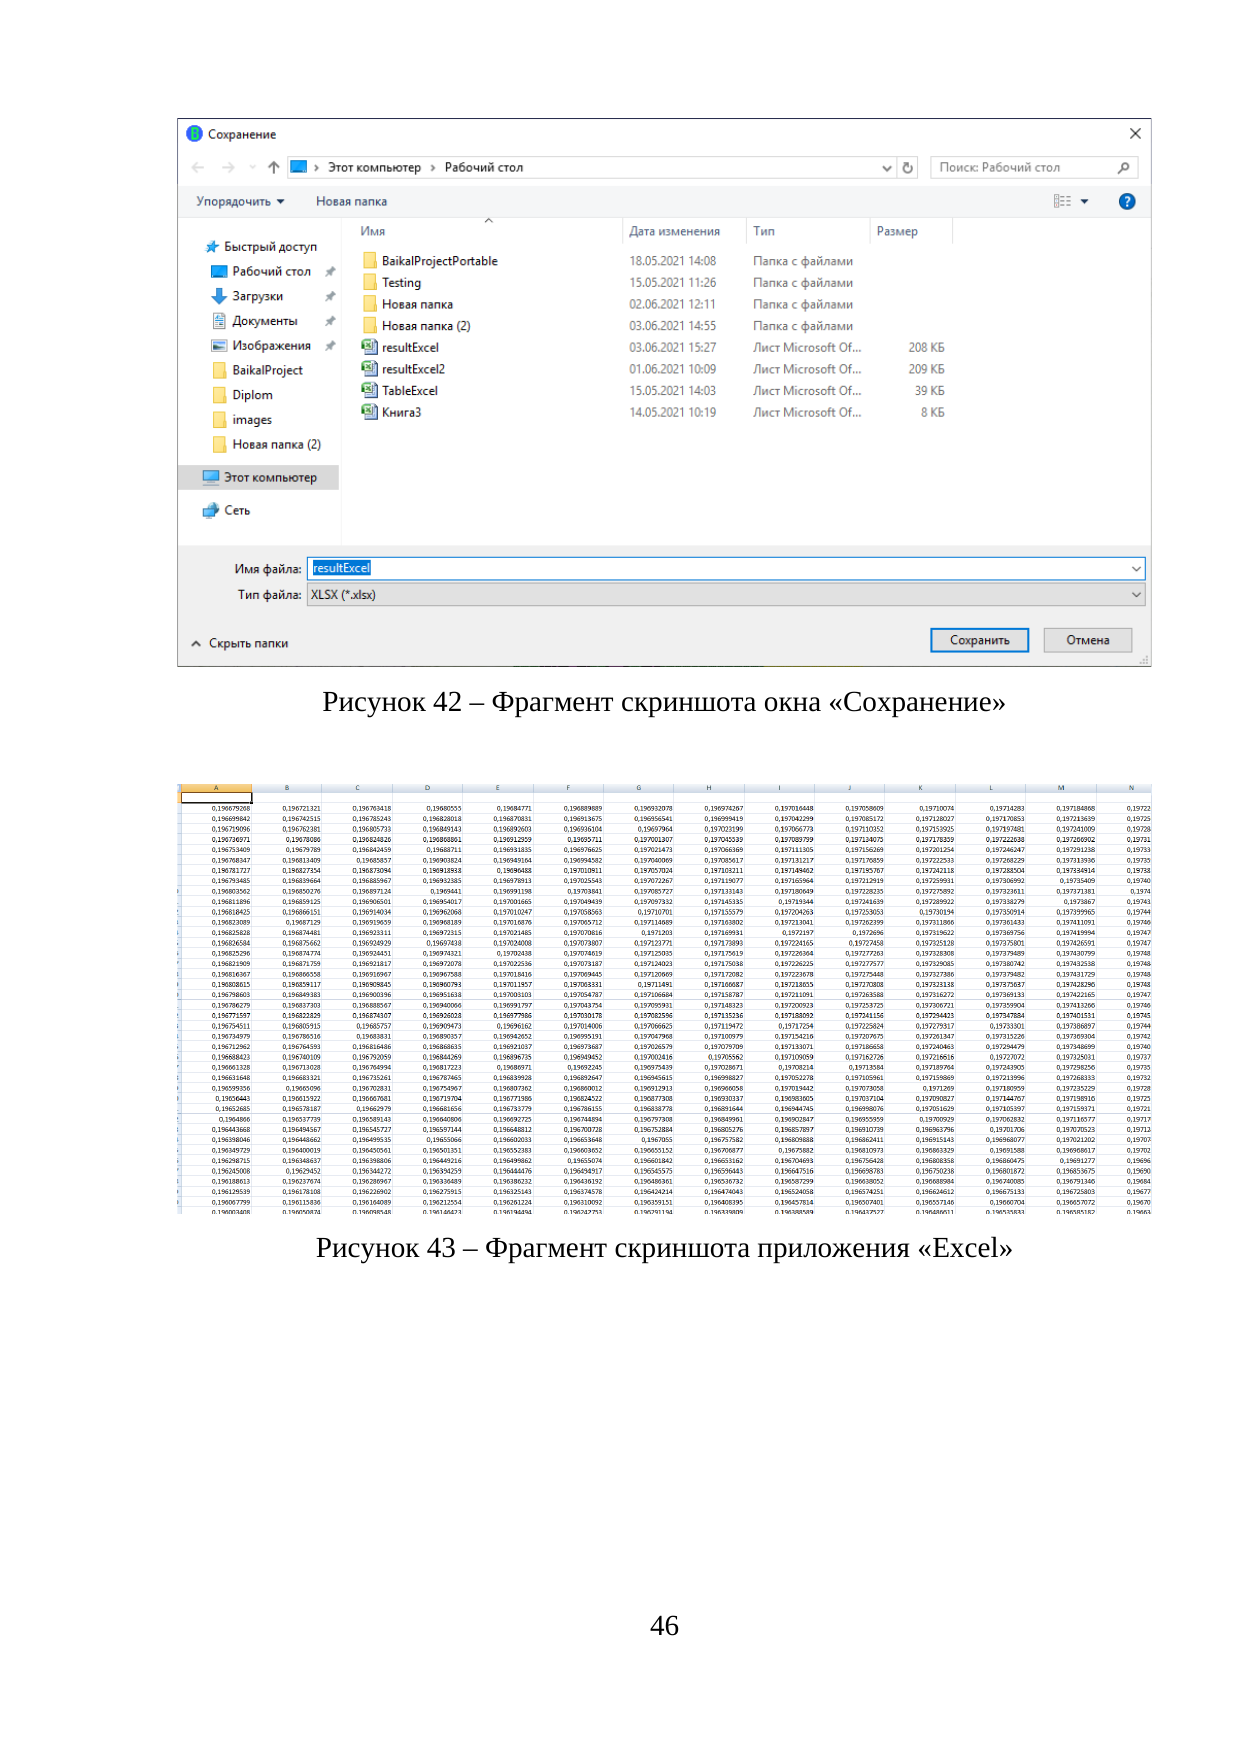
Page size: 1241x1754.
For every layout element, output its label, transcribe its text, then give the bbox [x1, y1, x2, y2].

picture [177, 118, 1152, 667]
text Рисунок 43 – Фрагмент скриншота приложения «Excel» [177, 1231, 1152, 1264]
text Рисунок 42 – Фрагмент скриншота окна «Сохранение» [177, 684, 1152, 717]
picture [177, 784, 1152, 1214]
